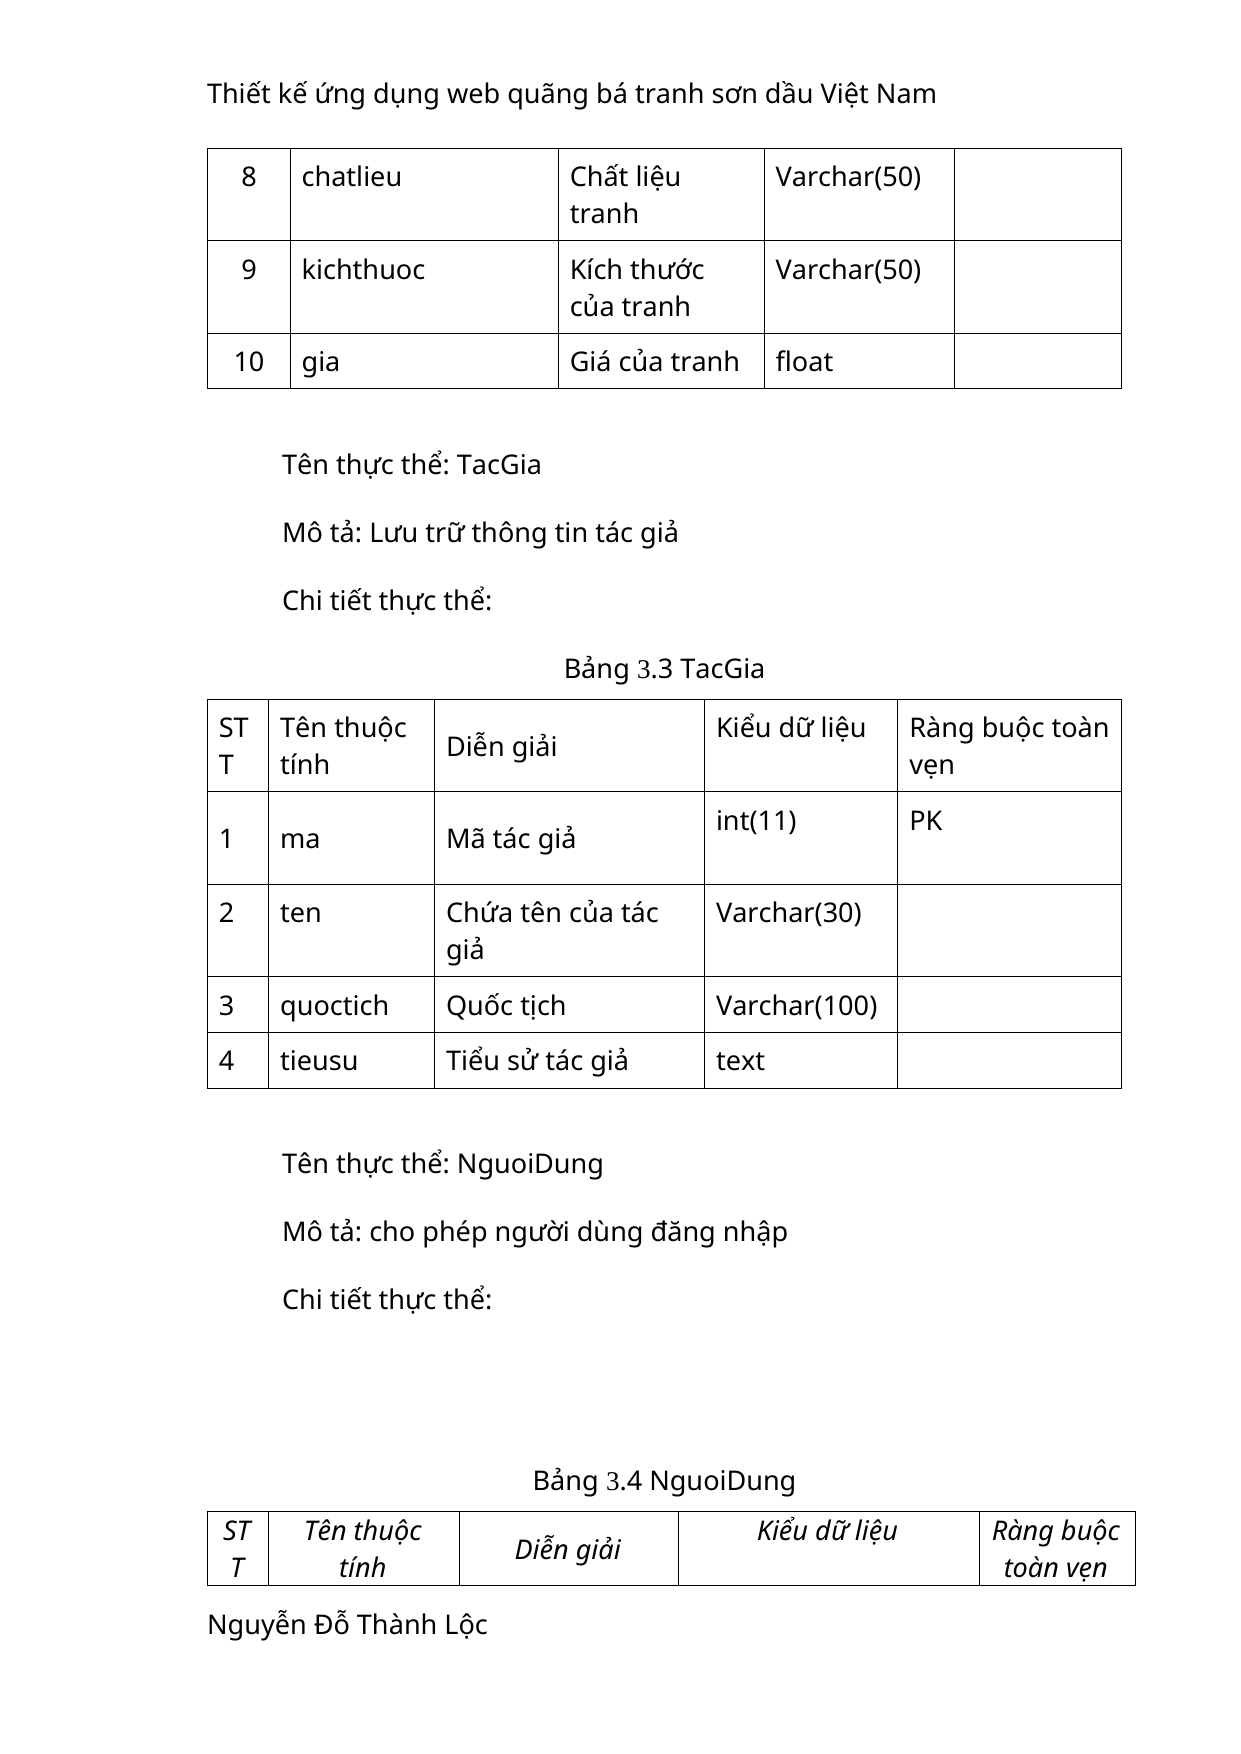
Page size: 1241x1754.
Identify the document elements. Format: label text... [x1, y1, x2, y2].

table_header Kiểu dữ liệu [679, 1512, 979, 1585]
table_cell tieusu [269, 1033, 434, 1087]
table_cell quoctich [269, 977, 434, 1032]
text Mô tả: Lưu trữ thông tin tác giả [207, 514, 1122, 551]
table_cell [955, 334, 1121, 388]
table_cell int(11) [705, 792, 897, 884]
table_header Diễn giải [460, 1512, 678, 1585]
table_cell 10 [208, 334, 290, 388]
table_cell text [705, 1033, 897, 1087]
table_header Tên thuộc tính [269, 700, 434, 791]
table_cell 8 [208, 149, 290, 240]
table_cell kichthuoc [291, 241, 558, 333]
table_cell PK [898, 792, 1121, 884]
table_cell [898, 885, 1121, 976]
table_cell Giá của tranh [559, 334, 764, 388]
table_cell [898, 977, 1121, 1032]
text Bảng 3.4 NguoiDung [207, 1461, 1122, 1498]
table_header Diễn giải [435, 700, 704, 791]
table_cell [898, 1033, 1121, 1087]
table_cell Varchar(30) [705, 885, 897, 976]
table_cell 2 [208, 885, 268, 976]
table_header Kiểu dữ liệu [705, 700, 897, 791]
table_cell 1 [208, 792, 268, 884]
text Chi tiết thực thể: [207, 581, 1122, 618]
table_cell Chứa tên của tác giả [435, 885, 704, 976]
table_cell Mã tác giả [435, 792, 704, 884]
table_cell gia [291, 334, 558, 388]
table_cell 3 [208, 977, 268, 1032]
table_cell ma [269, 792, 434, 884]
table_cell Chất liệu tranh [559, 149, 764, 240]
table_cell Varchar(50) [765, 149, 954, 240]
text Bảng 3.3 TacGia [207, 649, 1122, 686]
table_cell [955, 241, 1121, 333]
table_cell ten [269, 885, 434, 976]
table_header Tên thuộc tính [269, 1512, 459, 1585]
table_cell Quốc tịch [435, 977, 704, 1032]
table_cell Varchar(50) [765, 241, 954, 333]
table_cell 4 [208, 1033, 268, 1087]
text Tên thực thể: NguoiDung [207, 1145, 1122, 1182]
table_cell [955, 149, 1121, 240]
text Tên thực thể: TacGia [207, 446, 1122, 483]
table_header STT [208, 700, 268, 791]
text Chi tiết thực thể: [207, 1281, 1122, 1317]
table_cell Tiểu sử tác giả [435, 1033, 704, 1087]
table_header Ràng buộc toàn vẹn [898, 700, 1121, 791]
table_cell chatlieu [291, 149, 558, 240]
table_cell Kích thước của tranh [559, 241, 764, 333]
table_header STT [208, 1512, 268, 1585]
table_cell Varchar(100) [705, 977, 897, 1032]
table_cell float [765, 334, 954, 388]
table_header Ràng buộc toàn vẹn [980, 1512, 1135, 1585]
table_cell 9 [208, 241, 290, 333]
text Mô tả: cho phép người dùng đăng nhập [207, 1213, 1122, 1249]
